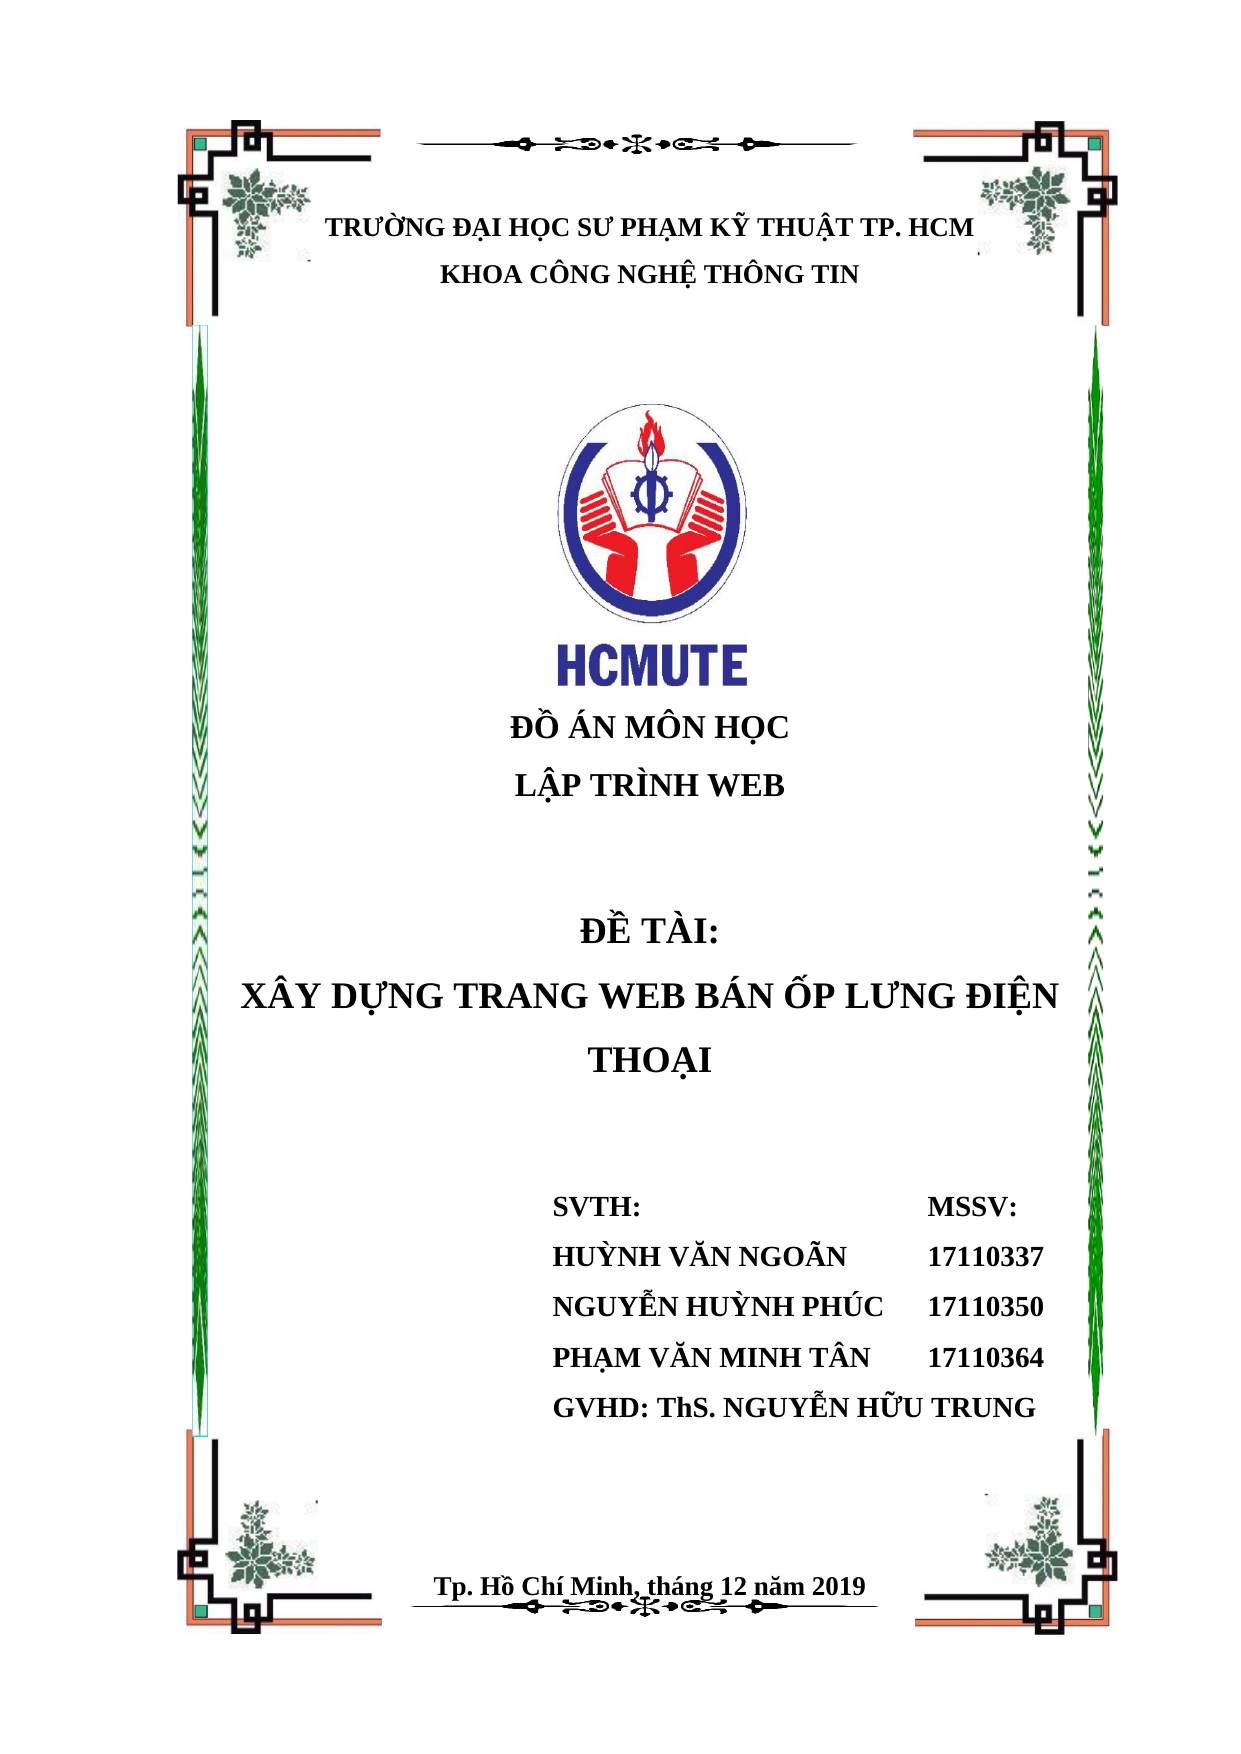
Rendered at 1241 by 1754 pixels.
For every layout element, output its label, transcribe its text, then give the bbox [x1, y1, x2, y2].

text TRƯỜNG ĐẠI HỌC SƯ PHẠM KỸ THUẬT TP. HCM [177, 211, 1122, 243]
text ĐỀ TÀI: [177, 908, 1122, 952]
picture [177, 746, 1118, 765]
picture [177, 120, 1118, 211]
picture [177, 289, 1118, 707]
picture [177, 243, 1118, 258]
picture [177, 1601, 1118, 1635]
text HUỲNH VĂN NGOÃN 17110337 [477, 1239, 1122, 1273]
picture [177, 952, 1118, 973]
text PHẠM VĂN MINH TÂN 17110364 [477, 1340, 1122, 1373]
text XÂY DỰNG TRANG WEB BÁN ỐP LƯNG ĐIỆN THOẠI [177, 973, 1122, 1081]
text ĐỒ ÁN MÔN HỌC [177, 707, 1122, 746]
picture [177, 1081, 1118, 1570]
text Tp. Hồ Chí Minh, tháng 12 năm 2019 [177, 1570, 1122, 1601]
picture [177, 803, 1118, 908]
text LẬP TRÌNH WEB [177, 765, 1122, 803]
text GVHD: ThS. NGUYỄN HỮU TRUNG [477, 1390, 1122, 1424]
text NGUYỄN HUỲNH PHÚC 17110350 [477, 1289, 1122, 1323]
text SVTH: MSSV: [477, 1189, 1122, 1222]
text KHOA CÔNG NGHỆ THÔNG TIN [177, 258, 1122, 289]
